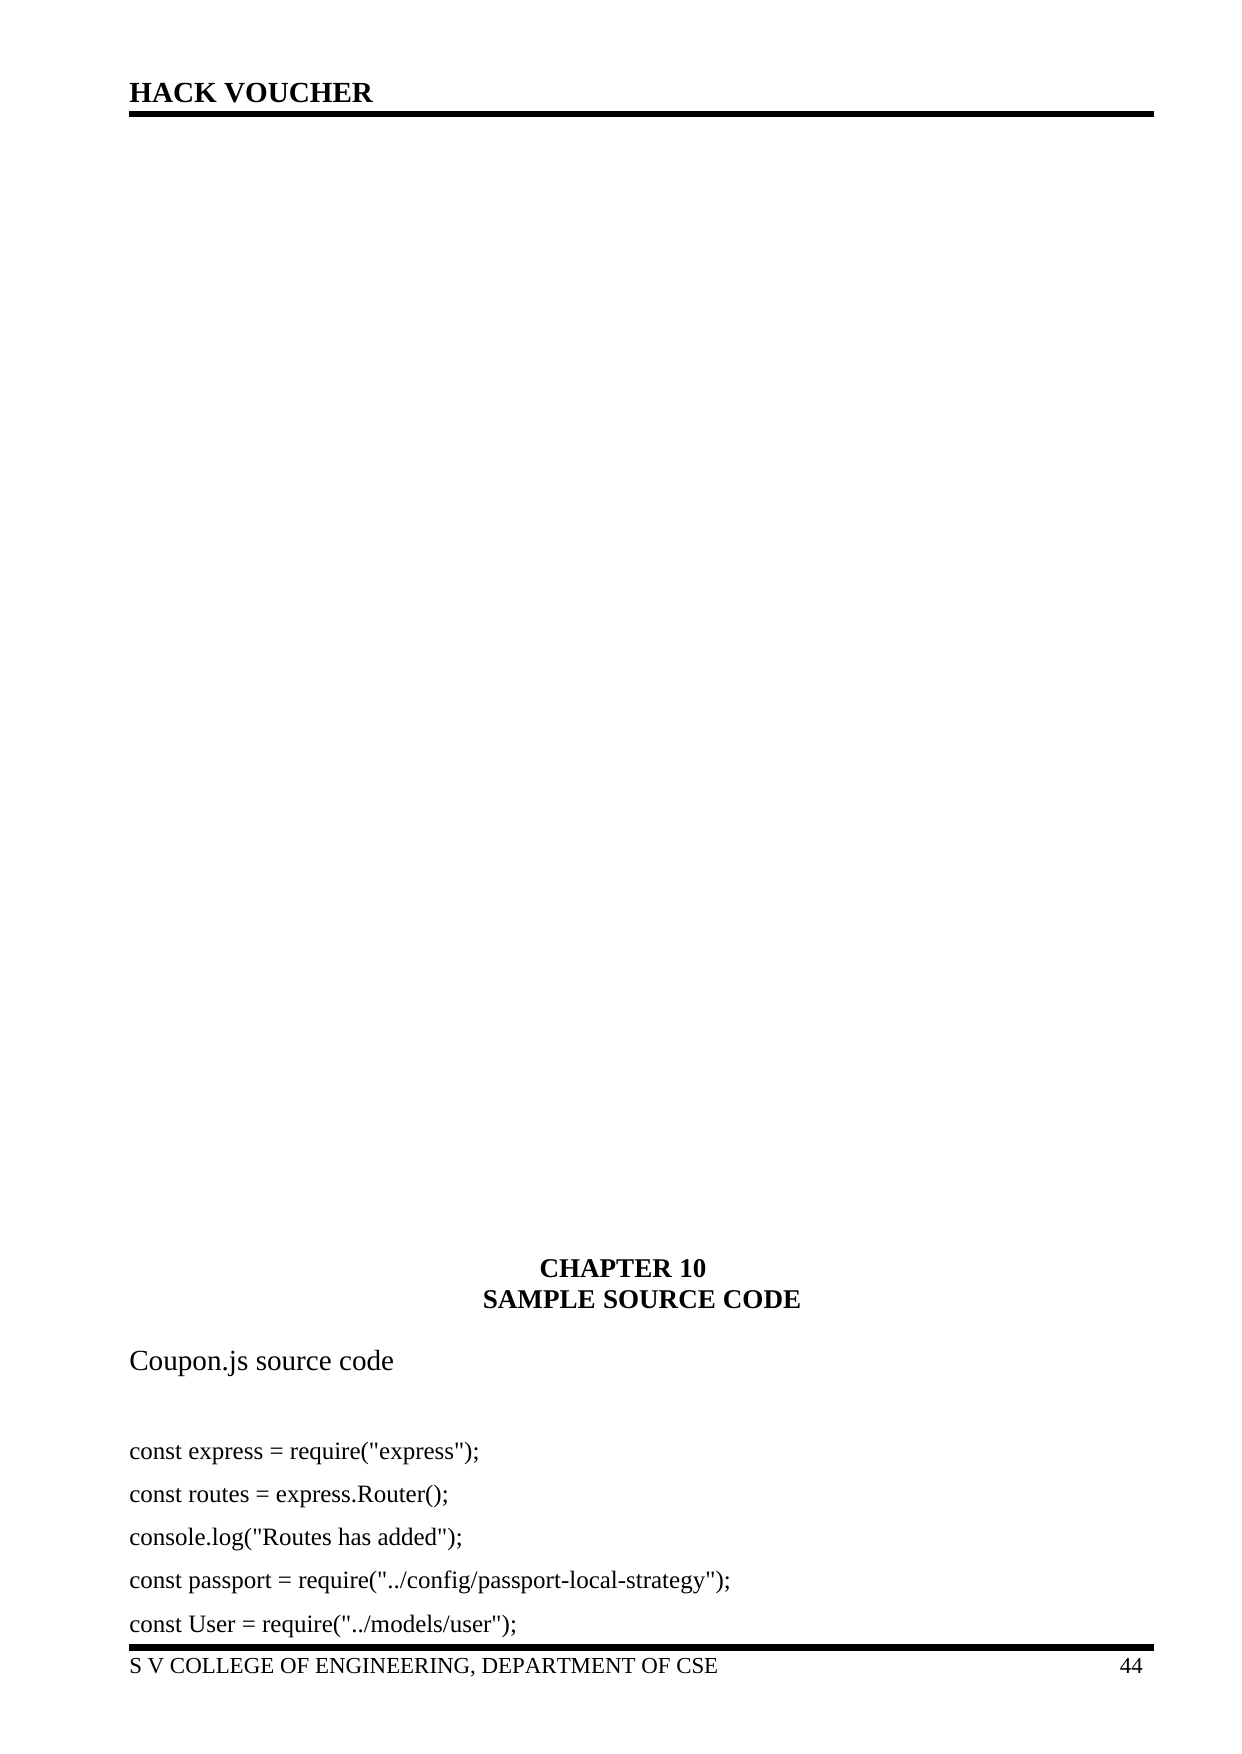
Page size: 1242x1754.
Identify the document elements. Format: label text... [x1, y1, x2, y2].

text Coupon.js source code [129, 1343, 1154, 1376]
text const express = require("express"); [129, 1436, 1154, 1465]
text console.log("Routes has added"); [129, 1522, 1154, 1551]
text const User = require("../models/user"); [129, 1609, 1154, 1637]
text CHAPTER 10 [129, 1252, 1154, 1283]
text SAMPLE SOURCE CODE [129, 1283, 1154, 1314]
text const passport = require("../config/passport-local-strategy"); [129, 1566, 1154, 1594]
text const routes = express.Router(); [129, 1479, 1154, 1508]
